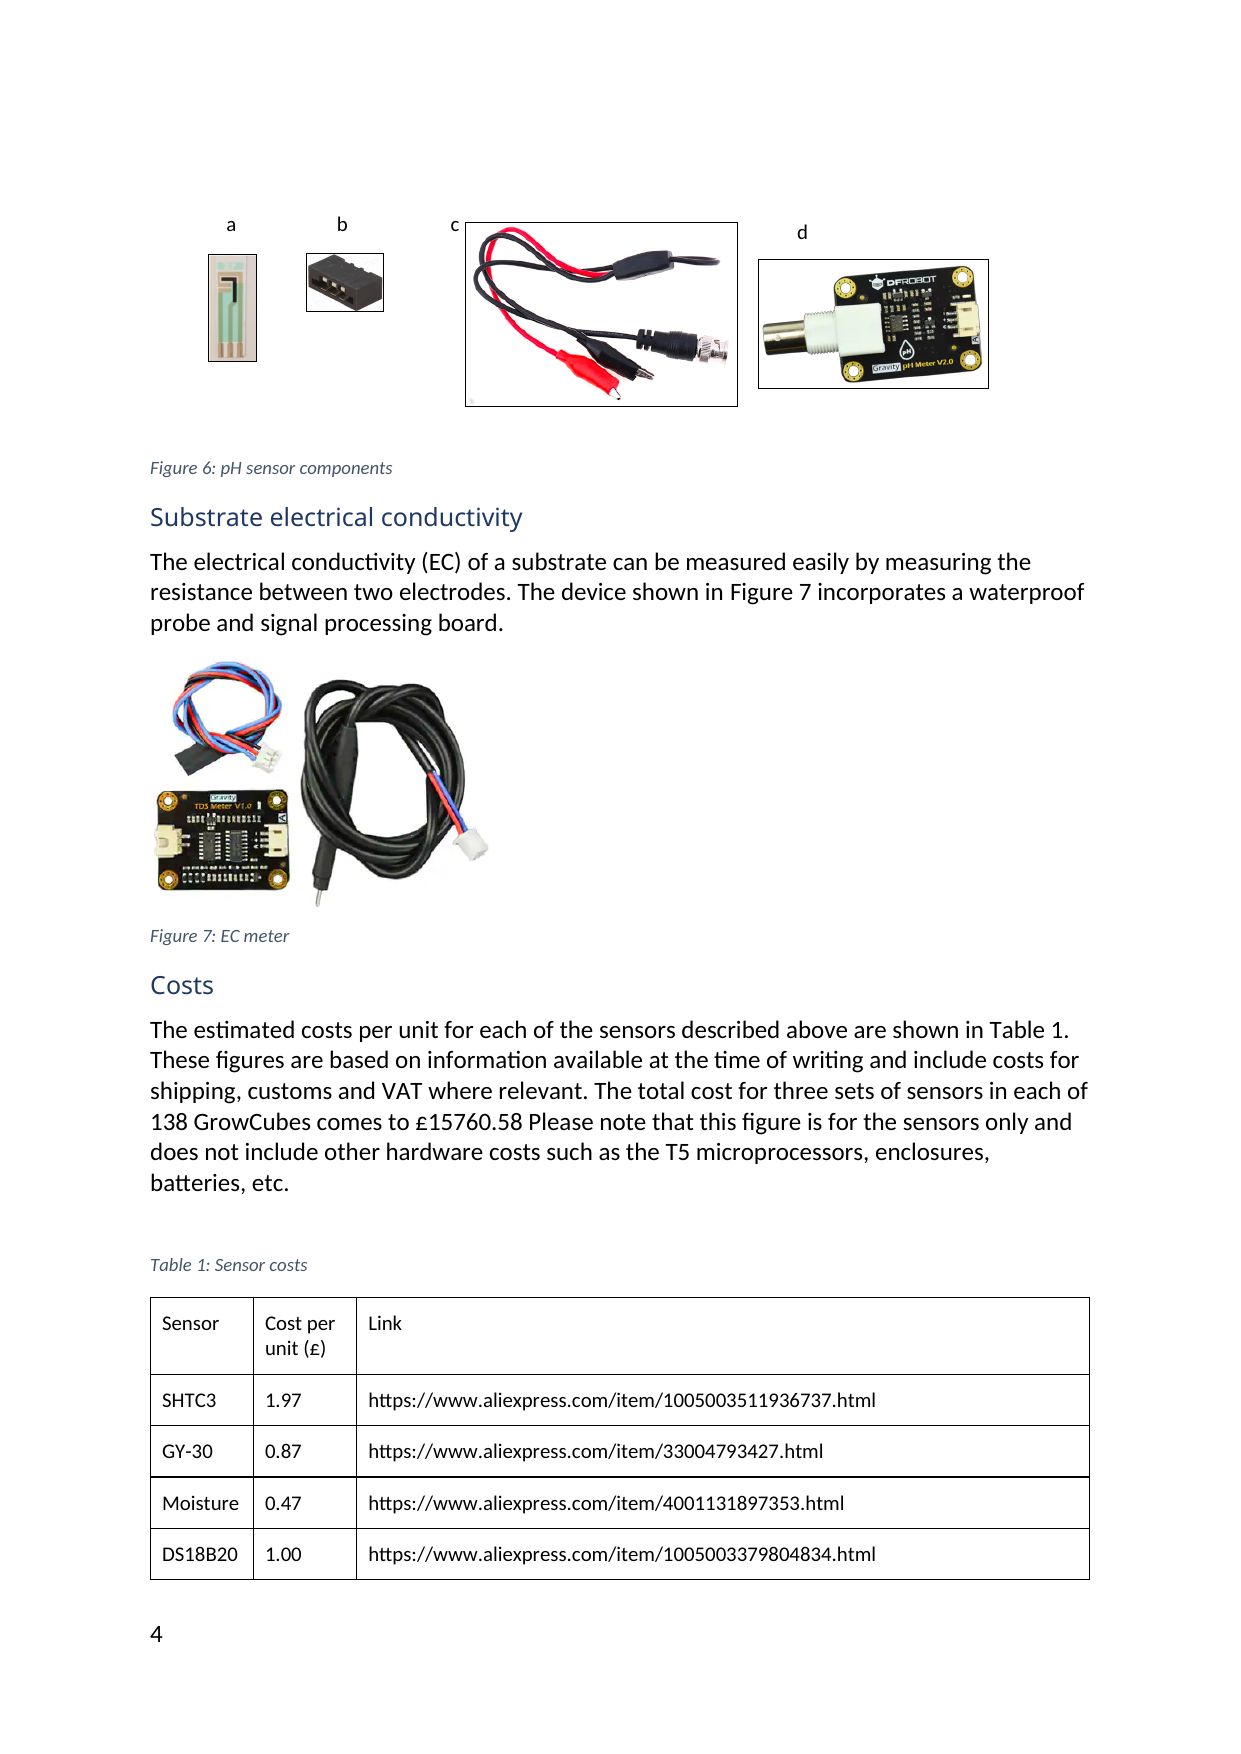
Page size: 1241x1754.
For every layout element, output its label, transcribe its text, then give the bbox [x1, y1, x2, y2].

table_cell GY-30 [151, 1426, 253, 1476]
table_cell SHTC3 [151, 1375, 253, 1425]
table_cell https://www.aliexpress.com/item/1005003379804834.html [357, 1529, 1089, 1579]
picture [466, 223, 737, 406]
picture [307, 254, 383, 311]
table_cell https://www.aliexpress.com/item/33004793427.html [357, 1426, 1089, 1476]
table_cell 1.00 [254, 1529, 356, 1579]
text The estimated costs per unit for each of the sensors described above are shown in Table 1. These figures are based on information available at the time of writing and include costs for shipping, customs and VAT where relevant. The total cost for three sets of sensors in each of 138 GrowCubes comes to £15760.58 Please note that this figure is for the sensors only and does not include other hardware costs such as the T5 microprocessors, enclosures, batteries, etc. [150, 1014, 1090, 1197]
table_cell 0.47 [254, 1478, 356, 1528]
subtitle Substrate electrical conductivity [150, 499, 1090, 533]
picture [209, 255, 256, 361]
text The electrical conductivity (EC) of a substrate can be measured easily by measuring the resistance between two electrodes. The device shown in Figure 7 incorporates a waterproof probe and signal processing board. [150, 546, 1090, 637]
table_cell Moisture [151, 1478, 253, 1528]
picture [150, 650, 497, 912]
picture [759, 260, 988, 388]
table_cell https://www.aliexpress.com/item/4001131897353.html [357, 1478, 1089, 1528]
subtitle Costs [150, 968, 1090, 1002]
table_cell https://www.aliexpress.com/item/1005003511936737.html [357, 1375, 1089, 1425]
table_cell 1.97 [254, 1375, 356, 1425]
table_cell DS18B20 [151, 1529, 253, 1579]
table_cell 0.87 [254, 1426, 356, 1476]
text Figure 7: EC meter [150, 924, 1090, 947]
table_header Cost per unit (£) [254, 1298, 356, 1373]
table_header Link [357, 1298, 1089, 1373]
table_header Sensor [151, 1298, 253, 1373]
